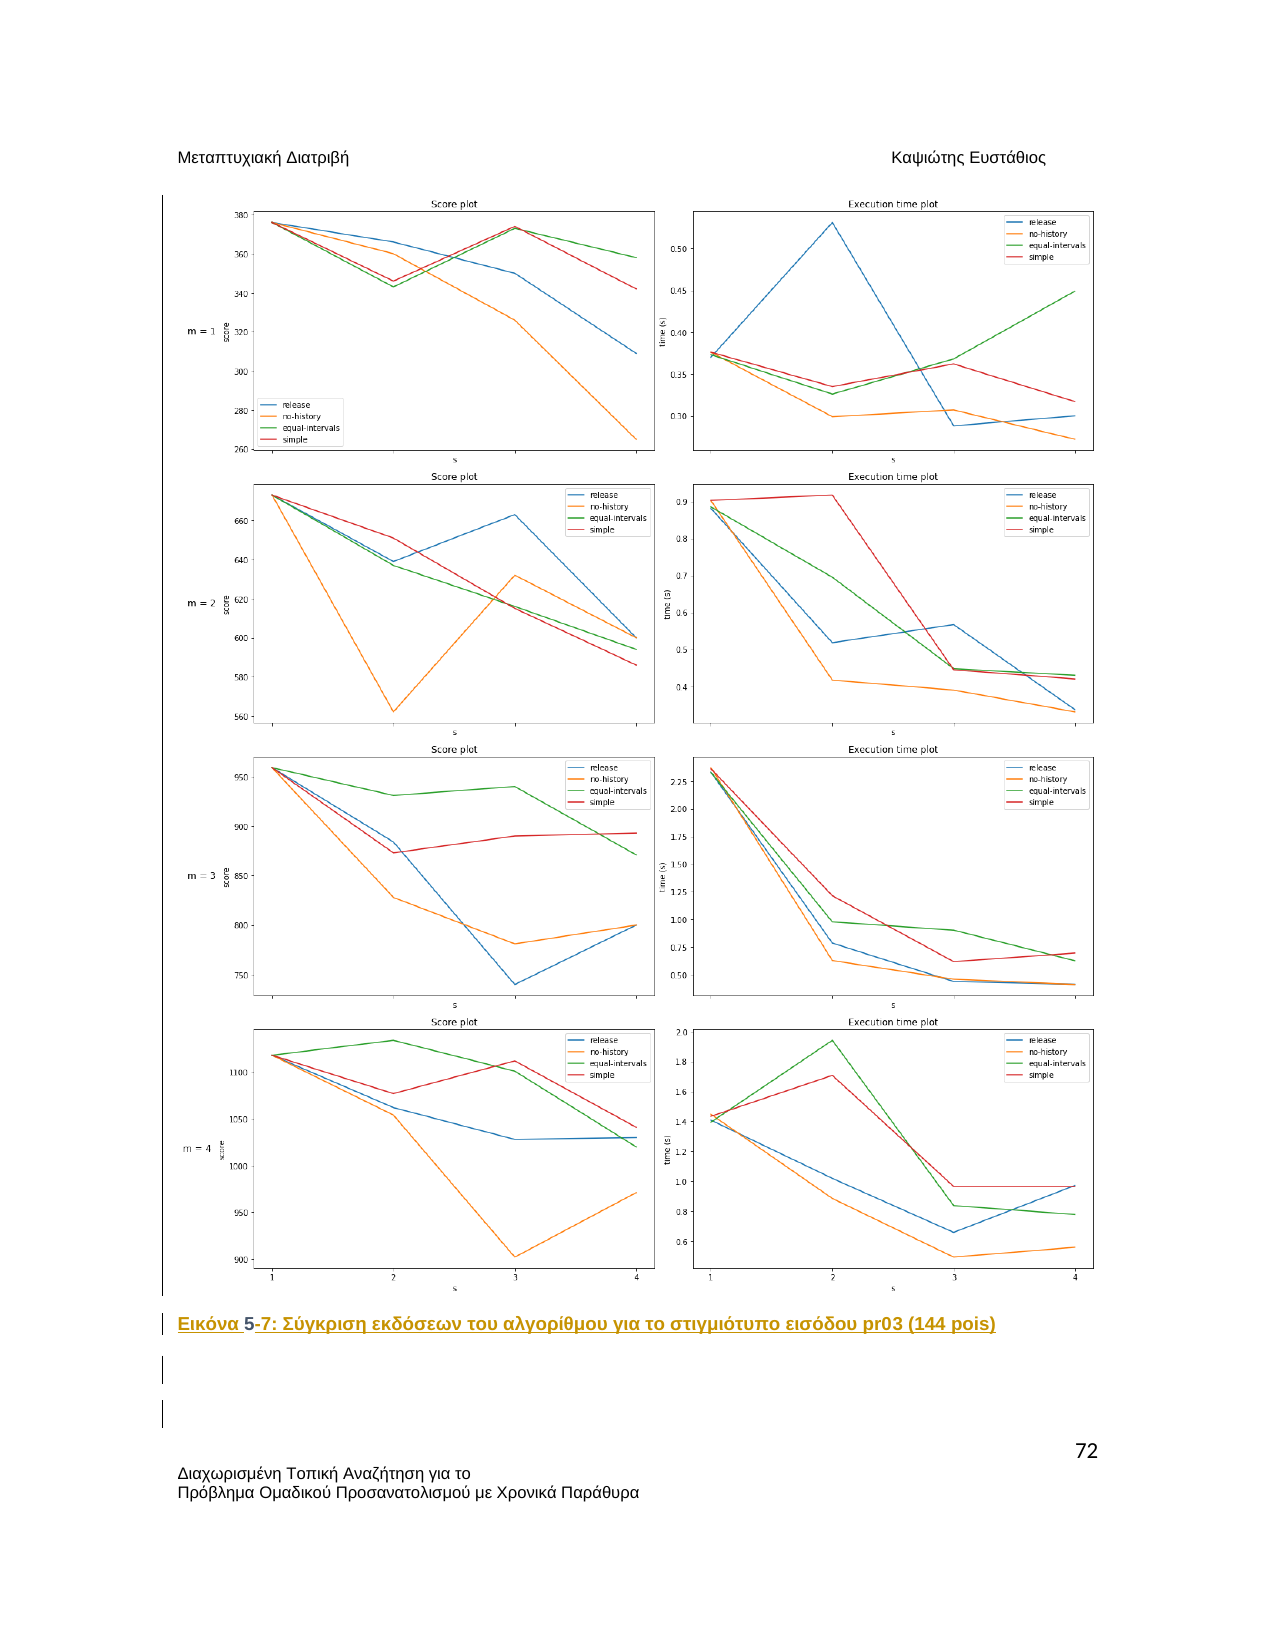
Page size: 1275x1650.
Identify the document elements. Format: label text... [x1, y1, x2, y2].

text 5 [177, 1313, 1098, 1335]
picture [177, 194, 1098, 1297]
